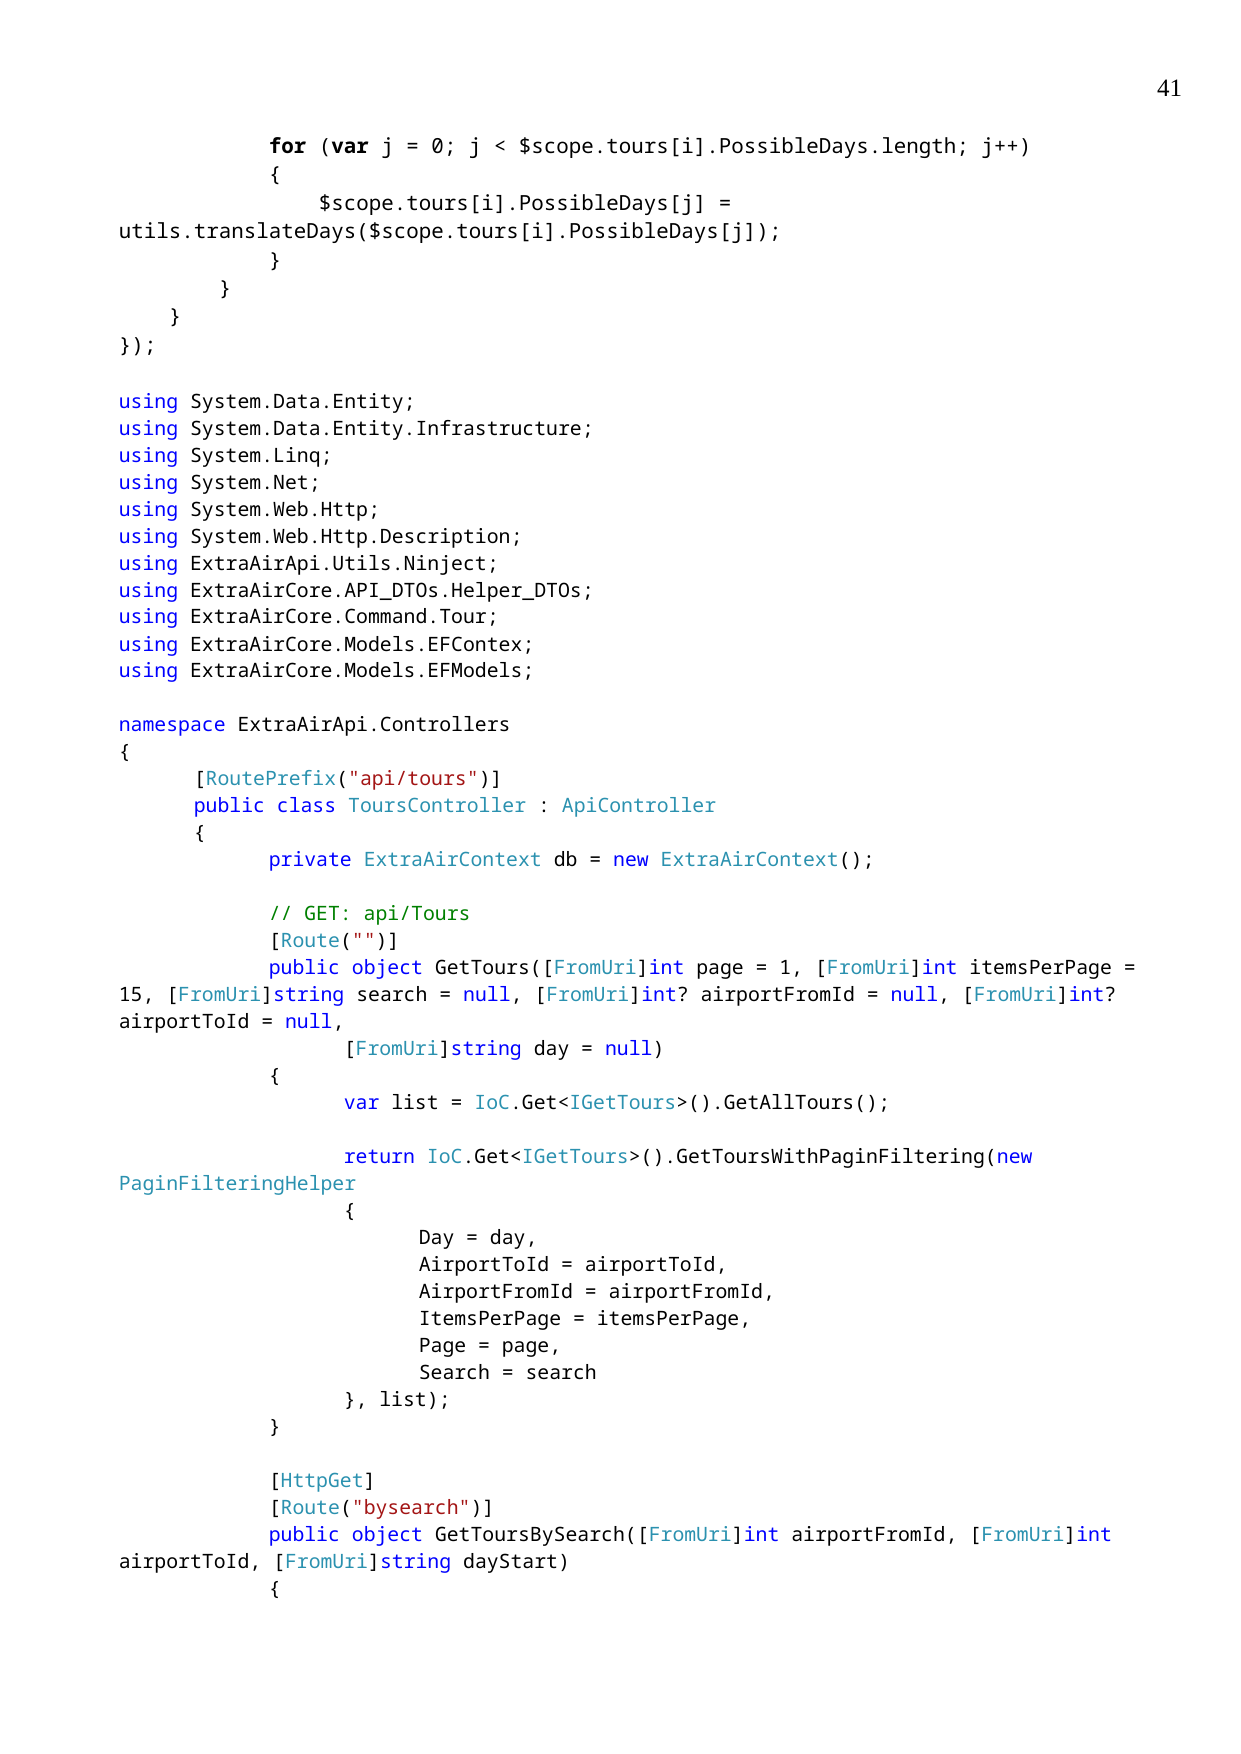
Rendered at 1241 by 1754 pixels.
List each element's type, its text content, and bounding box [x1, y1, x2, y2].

text Search = search [118, 1358, 1182, 1385]
text [FromUri]string day = null) [118, 1034, 1182, 1061]
text public object GetToursBySearch([FromUri]int airportFromId, [FromUri]int airportToId, [FromUri]string dayStart) [118, 1520, 1182, 1574]
text return IoC.Get<IGetTours>().GetToursWithPaginFiltering(new PaginFilteringHelper [118, 1142, 1182, 1196]
text Day = day, [118, 1223, 1182, 1250]
text using System.Web.Http; [118, 495, 1182, 522]
text [RoutePrefix("api/tours")] [118, 765, 1182, 792]
text using System.Data.Entity; [118, 387, 1182, 414]
text { [118, 738, 1182, 765]
text [Route("bysearch")] [118, 1493, 1182, 1520]
text { [118, 1574, 1182, 1601]
text { [118, 819, 1182, 846]
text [118, 131, 1182, 358]
text public class ToursController : ApiController [118, 792, 1182, 819]
text AirportFromId = airportFromId, [118, 1277, 1182, 1304]
text AirportToId = airportToId, [118, 1250, 1182, 1277]
text using ExtraAirCore.Models.EFContex; [118, 630, 1182, 657]
text [Route("")] [118, 927, 1182, 953]
text using System.Net; [118, 468, 1182, 495]
text using ExtraAirCore.Models.EFModels; [118, 657, 1182, 684]
text using System.Linq; [118, 441, 1182, 468]
text [HttpGet] [118, 1466, 1182, 1493]
text } [118, 1412, 1182, 1439]
text namespace ExtraAirApi.Controllers [118, 711, 1182, 738]
text { [118, 1196, 1182, 1223]
text var list = IoC.Get<IGetTours>().GetAllTours(); [118, 1088, 1182, 1115]
text using ExtraAirApi.Utils.Ninject; [118, 549, 1182, 576]
text }, list); [118, 1385, 1182, 1412]
text using System.Web.Http.Description; [118, 522, 1182, 549]
text private ExtraAirContext db = new ExtraAirContext(); [118, 846, 1182, 873]
text ItemsPerPage = itemsPerPage, [118, 1304, 1182, 1331]
text // GET: api/Tours [118, 899, 1182, 927]
text Page = page, [118, 1331, 1182, 1358]
text using System.Data.Entity.Infrastructure; [118, 414, 1182, 441]
text { [118, 1061, 1182, 1088]
text using ExtraAirCore.Command.Tour; [118, 603, 1182, 630]
text using ExtraAirCore.API_DTOs.Helper_DTOs; [118, 576, 1182, 603]
text public object GetTours([FromUri]int page = 1, [FromUri]int itemsPerPage = 15, [FromUri]string search = null, [FromUri]int? airportFromId = null, [FromUri]int? airportToId = null, [118, 953, 1182, 1034]
